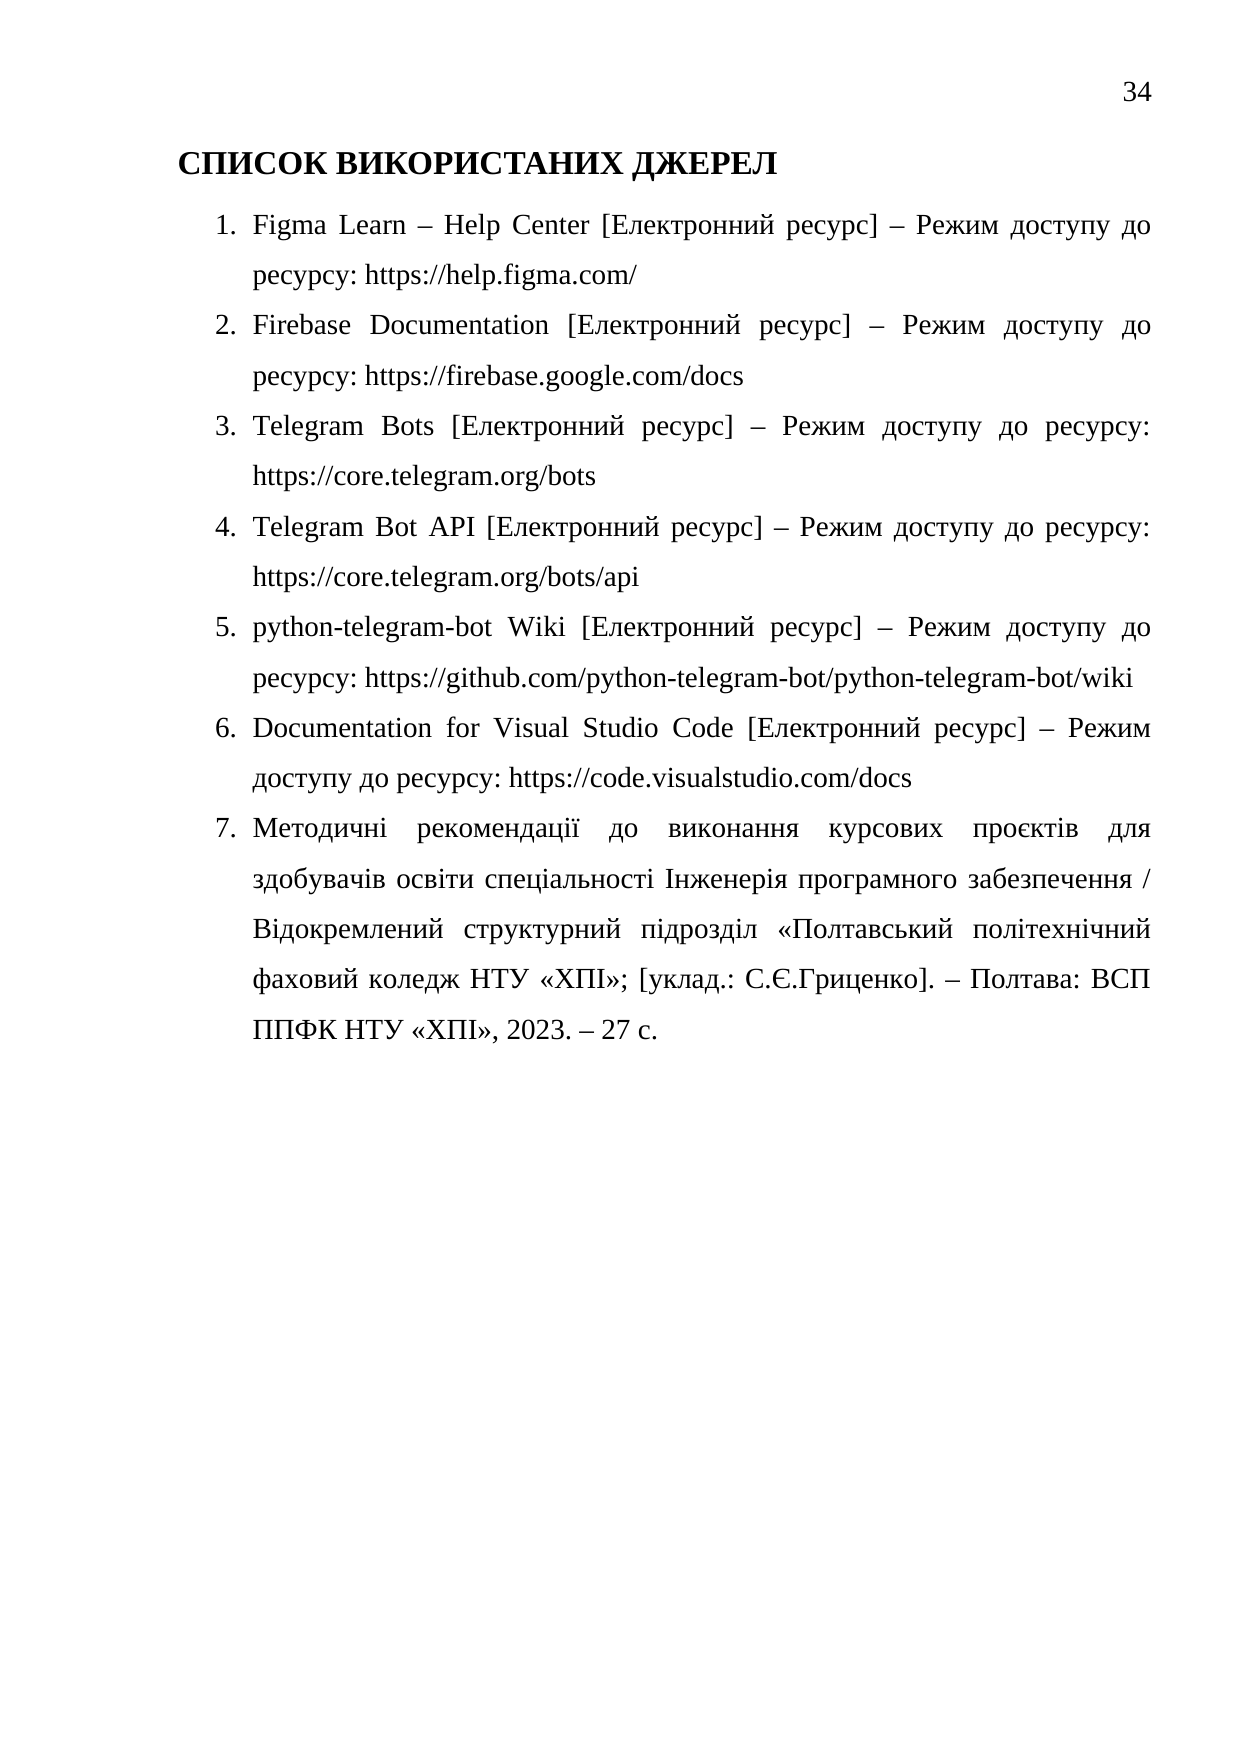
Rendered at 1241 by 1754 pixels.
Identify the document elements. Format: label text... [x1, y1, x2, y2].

list Figma Learn – Help Center [Електронний ресурс] – Режим доступу до ресурсу: https://help.figma.com/ [215, 207, 1152, 291]
list Методичні рекомендації до виконання курсових проєктів для здобувачів освіти спеціальності Інженерія програмного забезпечення / Відокремлений структурний підрозділ «Полтавський політехнічний фаховий коледж НТУ «ХПІ»; [уклад.: С.Є.Гриценко]. – Полтава: ВСП ППФК НТУ «ХПІ», 2023. – 27 с. [215, 811, 1152, 1045]
list Telegram Bots [Електронний ресурс] – Режим доступу до ресурсу: https://core.telegram.org/bots [215, 408, 1152, 492]
list python-telegram-bot Wiki [Електронний ресурс] – Режим доступу до ресурсу: https://github.com/python-telegram-bot/python-telegram-bot/wiki [215, 609, 1152, 693]
list Documentation for Visual Studio Code [Електронний ресурс] – Режим доступу до ресурсу: https://code.visualstudio.com/docs [215, 710, 1152, 794]
subtitle СПИСОК ВИКОРИСТАНИХ ДЖЕРЕЛ [177, 143, 1152, 181]
list Telegram Bot API [Електронний ресурс] – Режим доступу до ресурсу: https://core.telegram.org/bots/api [215, 509, 1152, 593]
list Firebase Documentation [Електронний ресурс] – Режим доступу до ресурсу: https://firebase.google.com/docs [215, 307, 1152, 391]
